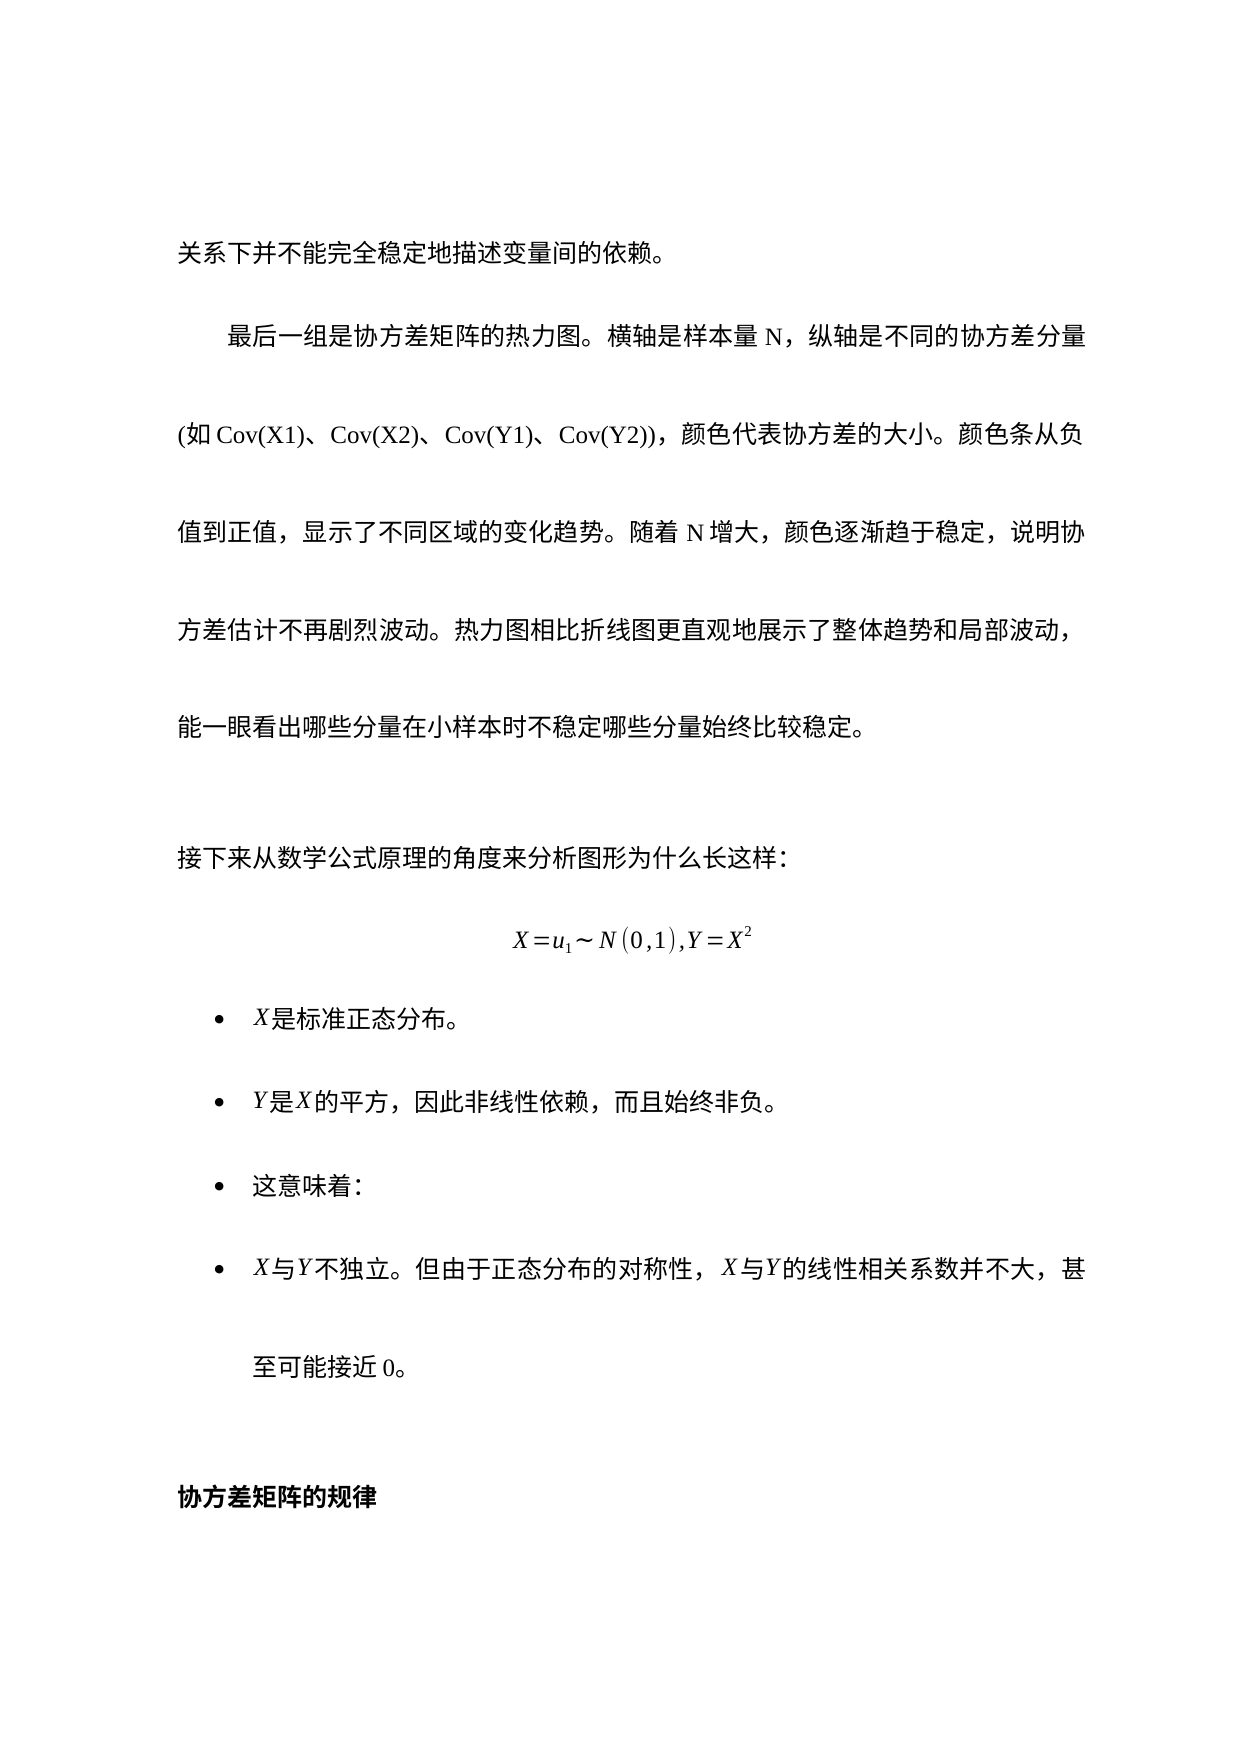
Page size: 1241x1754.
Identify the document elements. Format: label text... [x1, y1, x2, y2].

list 与不独立。但由于正态分布的对称性，与的线性相关系数并不大，甚至可能接近0。 [215, 1235, 1087, 1398]
list 是的平方，因此非线性依赖，而且始终非负。 [215, 1068, 1087, 1133]
text 最后一组是协方差矩阵的热力图。横轴是样本量N，纵轴是不同的协方差分量(如Cov(X1)、Cov(X2)、Cov(Y1)、Cov(Y2))，颜色代表协方差的大小。颜色条从负值到正值，显示了不同区域的变化趋势。随着N增大，颜色逐渐趋于稳定，说明协方差估计不再剧烈波动。热力图相比折线图更直观地展示了整体趋势和局部波动，能一眼看出哪些分量在小样本时不稳定哪些分量始终比较稳定。 [177, 302, 1087, 759]
text 协方差矩阵的规律 [177, 1463, 1087, 1528]
list 这意味着： [215, 1152, 1087, 1217]
text 接下来从数学公式原理的角度来分析图形为什么长这样： [177, 824, 1087, 889]
list 是标准正态分布。 [215, 985, 1087, 1050]
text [177, 219, 1087, 284]
